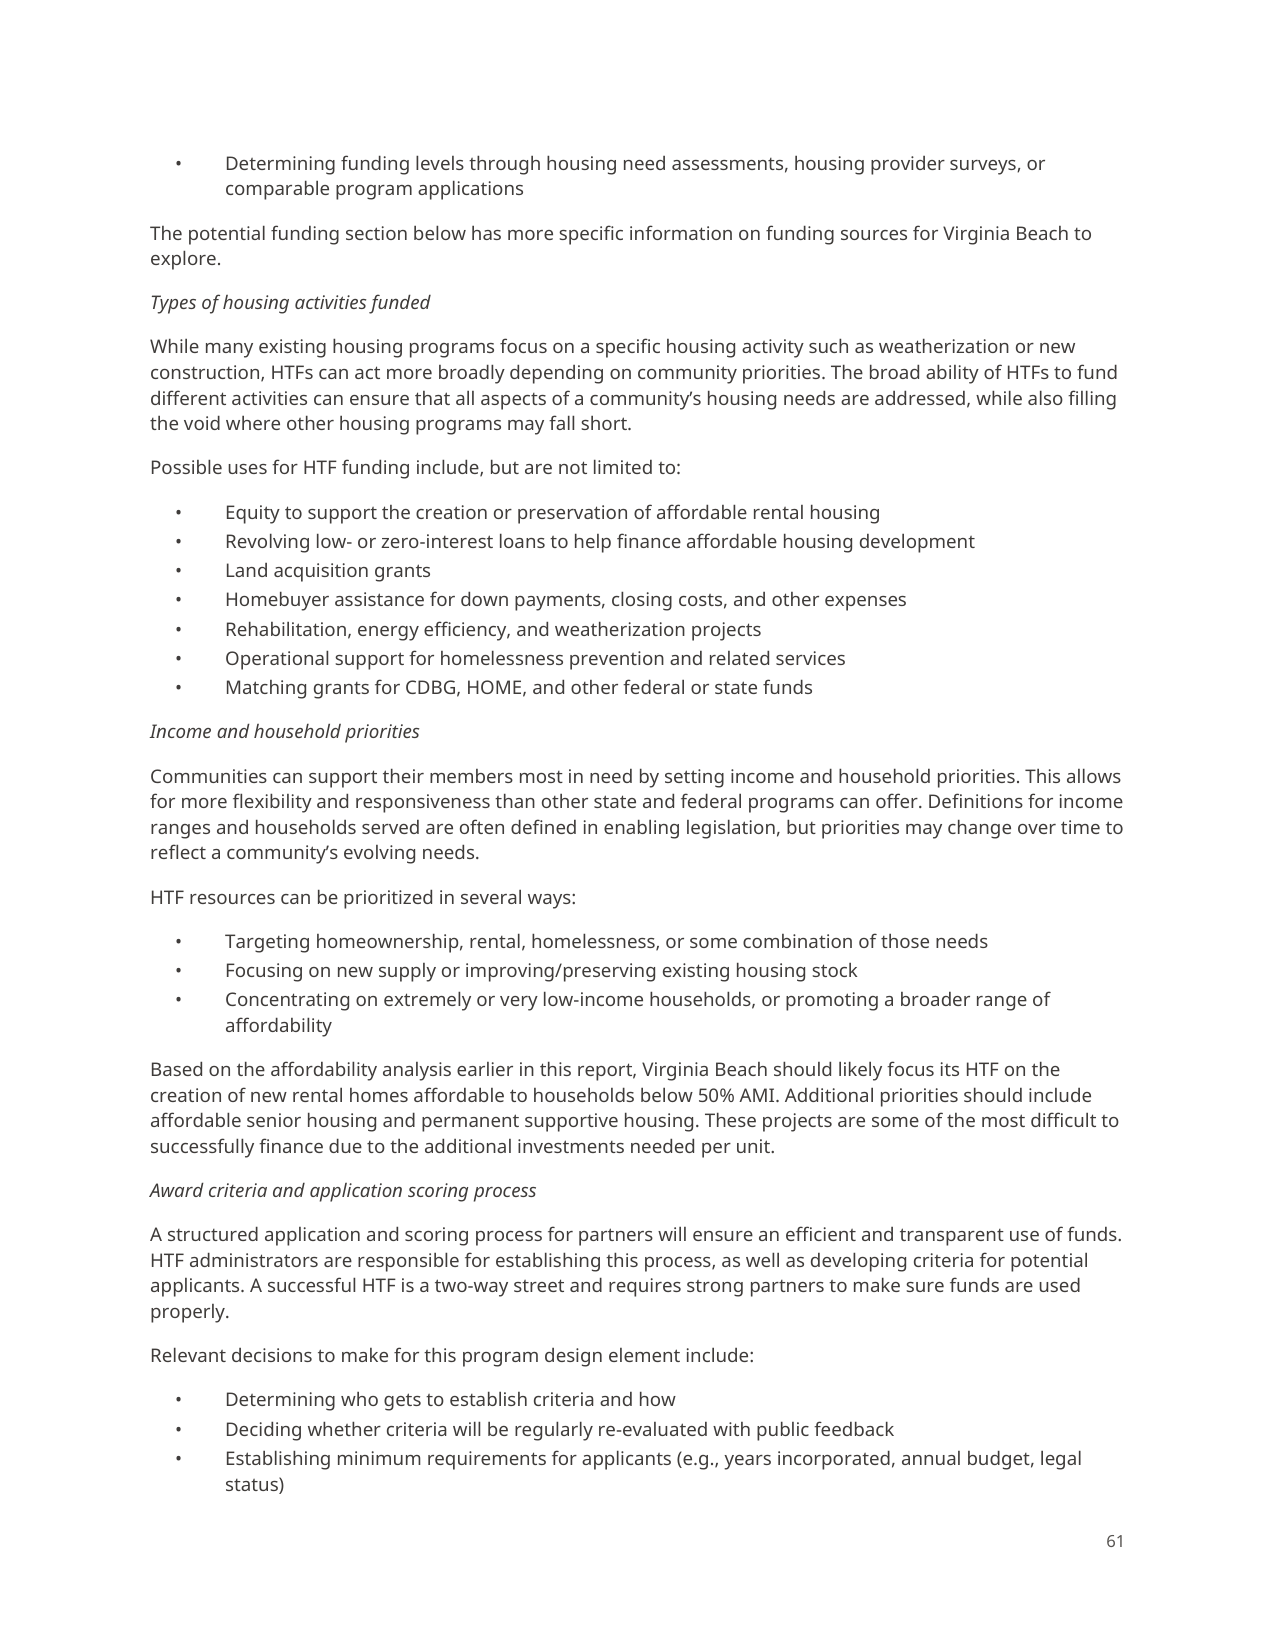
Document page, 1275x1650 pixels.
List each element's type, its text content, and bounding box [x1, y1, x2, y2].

text HTF resources can be prioritized in several ways: [150, 884, 1125, 909]
list Establishing minimum requirements for applicants (e.g., years incorporated, annual budget, legal status) [175, 1445, 1125, 1496]
text Award criteria and application scoring process [150, 1177, 1125, 1203]
text A structured application and scoring process for partners will ensure an efficient and transparent use of funds. HTF administrators are responsible for establishing this process, as well as developing criteria for potential applicants. A successful HTF is a two-way street and requires strong partners to make sure funds are used properly. [150, 1222, 1125, 1324]
list Concentrating on extremely or very low-income households, or promoting a broader range of affordability [175, 987, 1125, 1038]
list Revolving low- or zero-interest loans to help finance affordable housing development [175, 528, 1125, 554]
list Determining funding levels through housing need assessments, housing provider surveys, or comparable program applications [175, 150, 1125, 201]
list Matching grants for CDBG, HOME, and other federal or state funds [175, 674, 1125, 700]
list Operational support for homelessness prevention and related services [175, 645, 1125, 671]
list Rehabilitation, energy efficiency, and weatherization projects [175, 616, 1125, 642]
list Equity to support the creation or preservation of affordable rental housing [175, 499, 1125, 524]
list Targeting homeownership, rental, homelessness, or some combination of those needs [175, 928, 1125, 954]
list Land acquisition grants [175, 557, 1125, 583]
text Income and household priorities [150, 719, 1125, 744]
text The potential funding section below has more specific information on funding sources for Virginia Beach to explore. [150, 220, 1125, 271]
list Homebuyer assistance for down payments, closing costs, and other expenses [175, 587, 1125, 612]
text Communities can support their members most in need by setting income and household priorities. This allows for more flexibility and responsiveness than other state and federal programs can offer. Definitions for income ranges and households served are often defined in enabling legislation, but priorities may change over time to reflect a community’s evolving needs. [150, 763, 1125, 865]
text Relevant decisions to make for this program design element include: [150, 1342, 1125, 1368]
text While many existing housing programs focus on a specific housing activity such as weatherization or new construction, HTFs can act more broadly depending on community priorities. The broad ability of HTFs to fund different activities can ensure that all aspects of a community’s housing needs are addressed, while also filling the void where other housing programs may fall short. [150, 334, 1125, 436]
list Determining who gets to establish criteria and how [175, 1387, 1125, 1412]
list Deciding whether criteria will be regularly re-evaluated with public feedback [175, 1416, 1125, 1442]
text Possible uses for HTF funding include, but are not limited to: [150, 455, 1125, 480]
text Types of housing activities funded [150, 289, 1125, 315]
text Based on the affordability analysis earlier in this report, Virginia Beach should likely focus its HTF on the creation of new rental homes affordable to households below 50% AMI. Additional priorities should include affordable senior housing and permanent supportive housing. These projects are some of the most difficult to successfully finance due to the additional investments needed per unit. [150, 1057, 1125, 1159]
list Focusing on new supply or improving/preserving existing housing stock [175, 957, 1125, 983]
